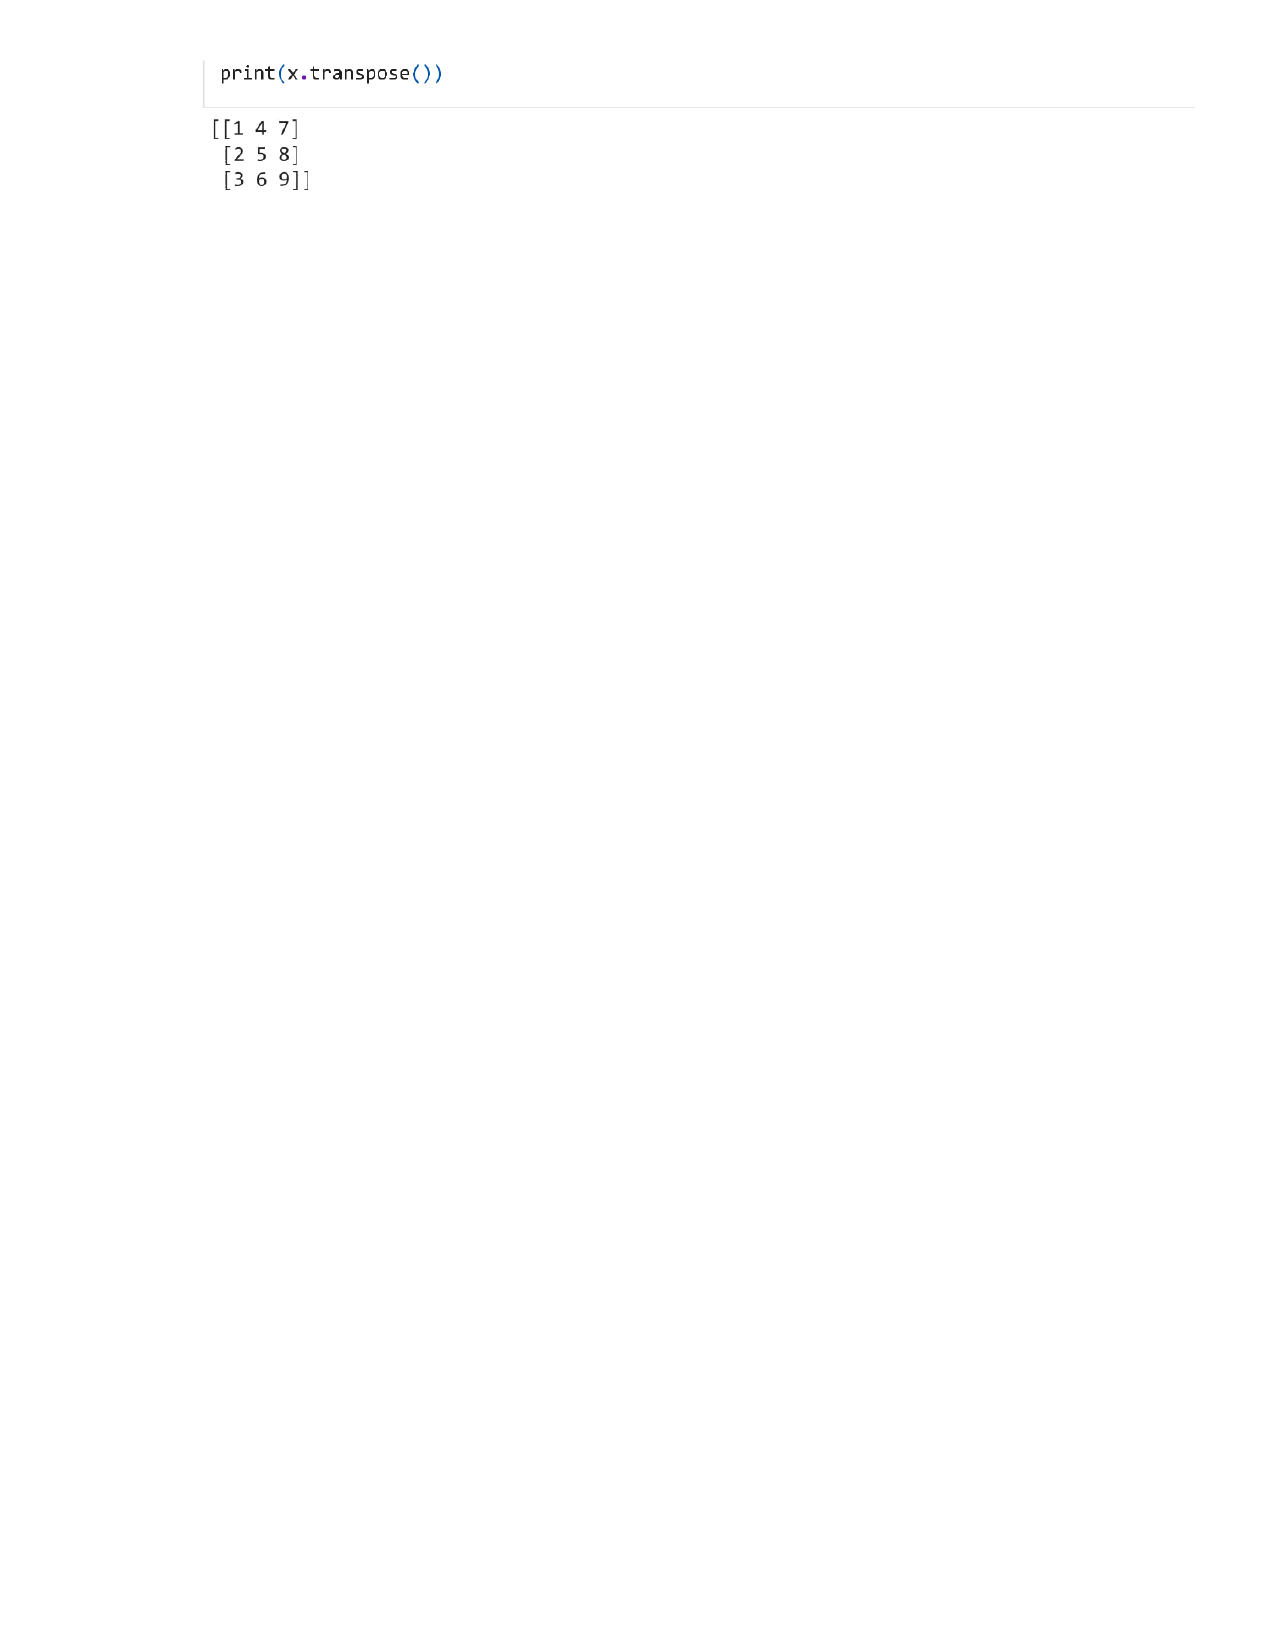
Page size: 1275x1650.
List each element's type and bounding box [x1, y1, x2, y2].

picture [210, 171, 308, 190]
picture [210, 146, 297, 165]
picture [213, 119, 297, 139]
picture [202, 60, 1195, 108]
